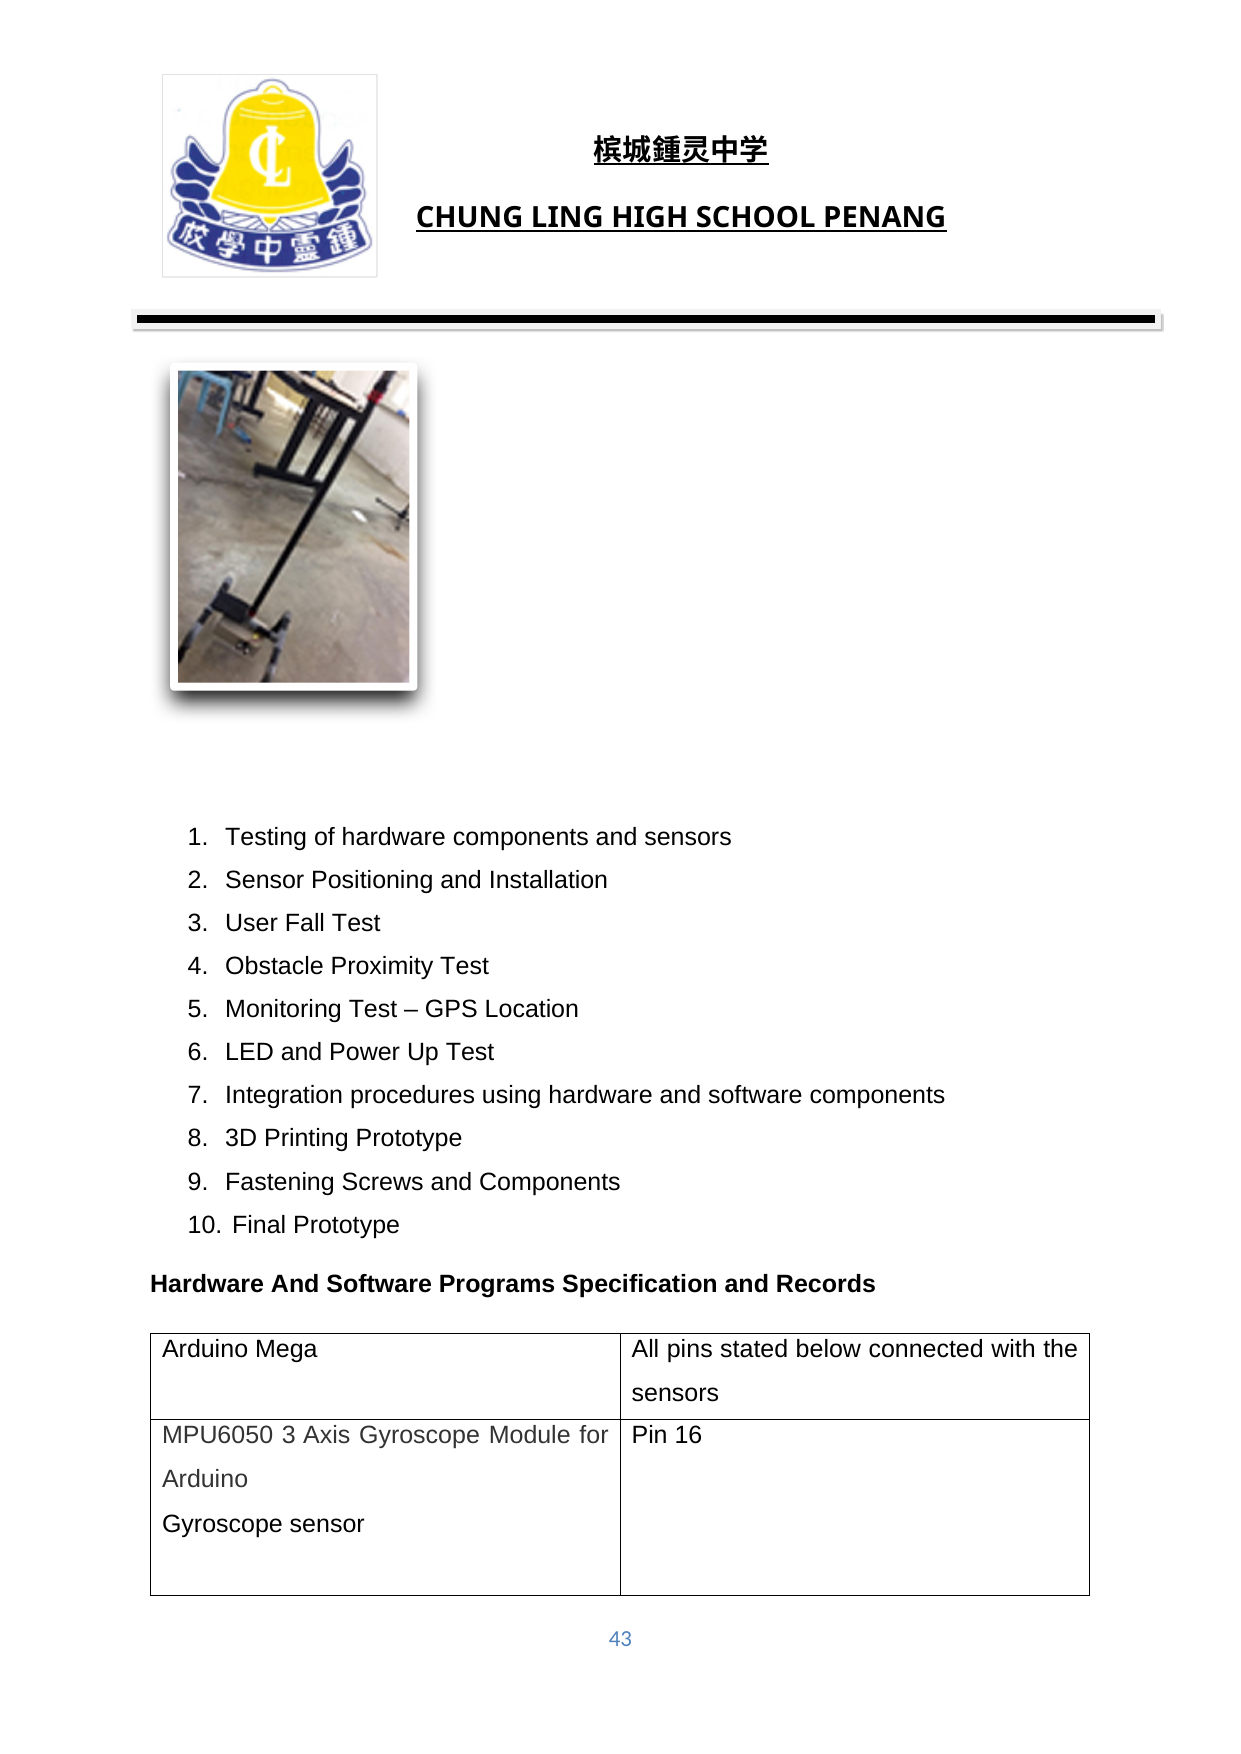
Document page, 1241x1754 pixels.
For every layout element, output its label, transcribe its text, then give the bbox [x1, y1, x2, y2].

list Fastening Screws and Components [187, 1166, 1090, 1195]
list Monitoring Test – GPS Location [187, 994, 1090, 1023]
list Integration procedures using hardware and software components [187, 1080, 1090, 1109]
list 3D Printing Prototype [187, 1123, 1090, 1152]
list User Fall Test [187, 908, 1090, 936]
table_cell MPU6050 3 Axis Gyroscope Module for Arduino Gyroscope sensor [151, 1420, 620, 1595]
list LED and Power Up Test [187, 1037, 1090, 1066]
picture [150, 355, 437, 723]
list Sensor Positioning and Installation [187, 864, 1090, 893]
table_header Arduino Mega [151, 1334, 620, 1419]
table_header All pins stated below connected with the sensors [621, 1334, 1089, 1419]
list Final Prototype [187, 1209, 1090, 1238]
picture [161, 73, 379, 279]
text Hardware And Software Programs Specification and Records [150, 1269, 1090, 1298]
list Testing of hardware components and sensors [187, 821, 1090, 850]
table_cell Pin 16 [621, 1420, 1089, 1595]
list Obstacle Proximity Test [187, 951, 1090, 979]
